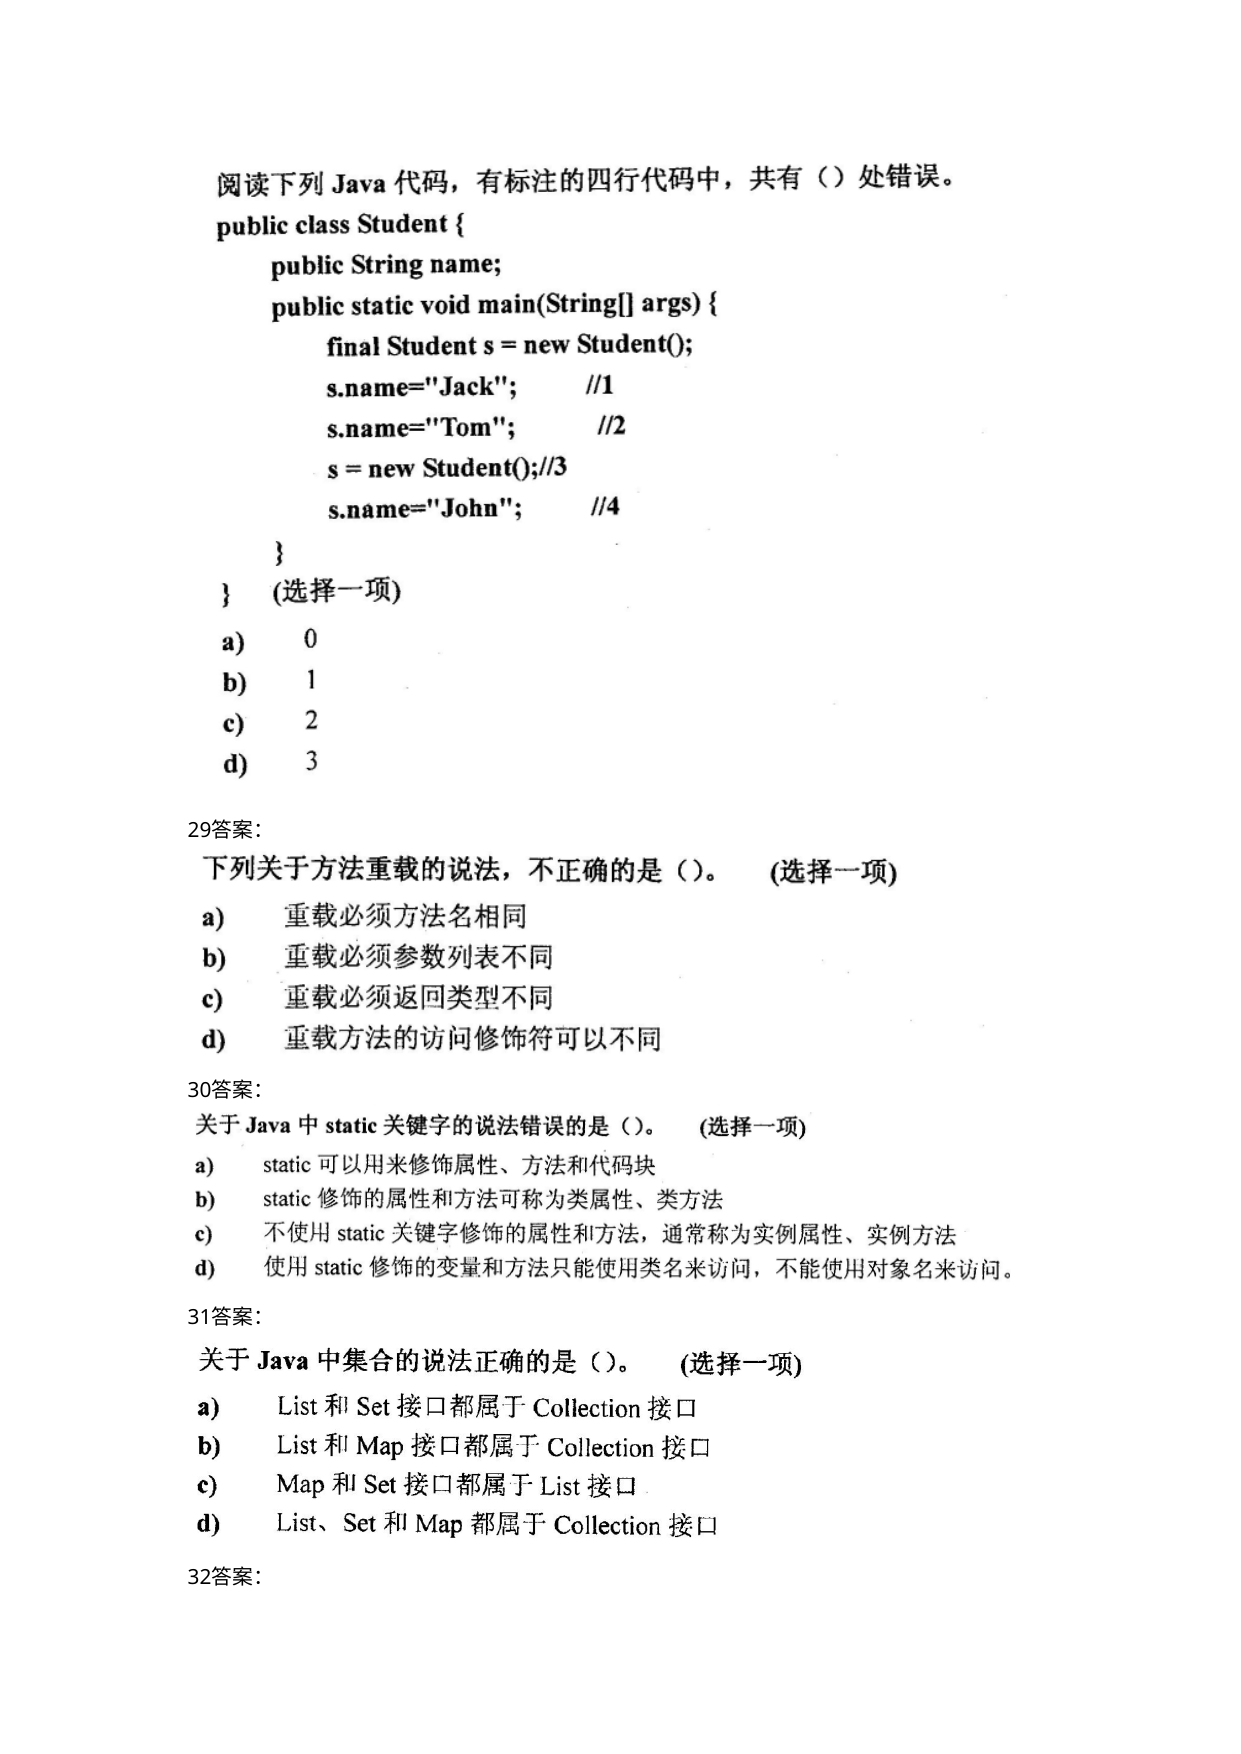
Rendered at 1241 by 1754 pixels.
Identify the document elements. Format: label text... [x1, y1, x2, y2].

picture [187, 844, 1053, 1063]
picture [187, 1332, 894, 1547]
picture [187, 162, 1053, 784]
picture [187, 1104, 1053, 1296]
